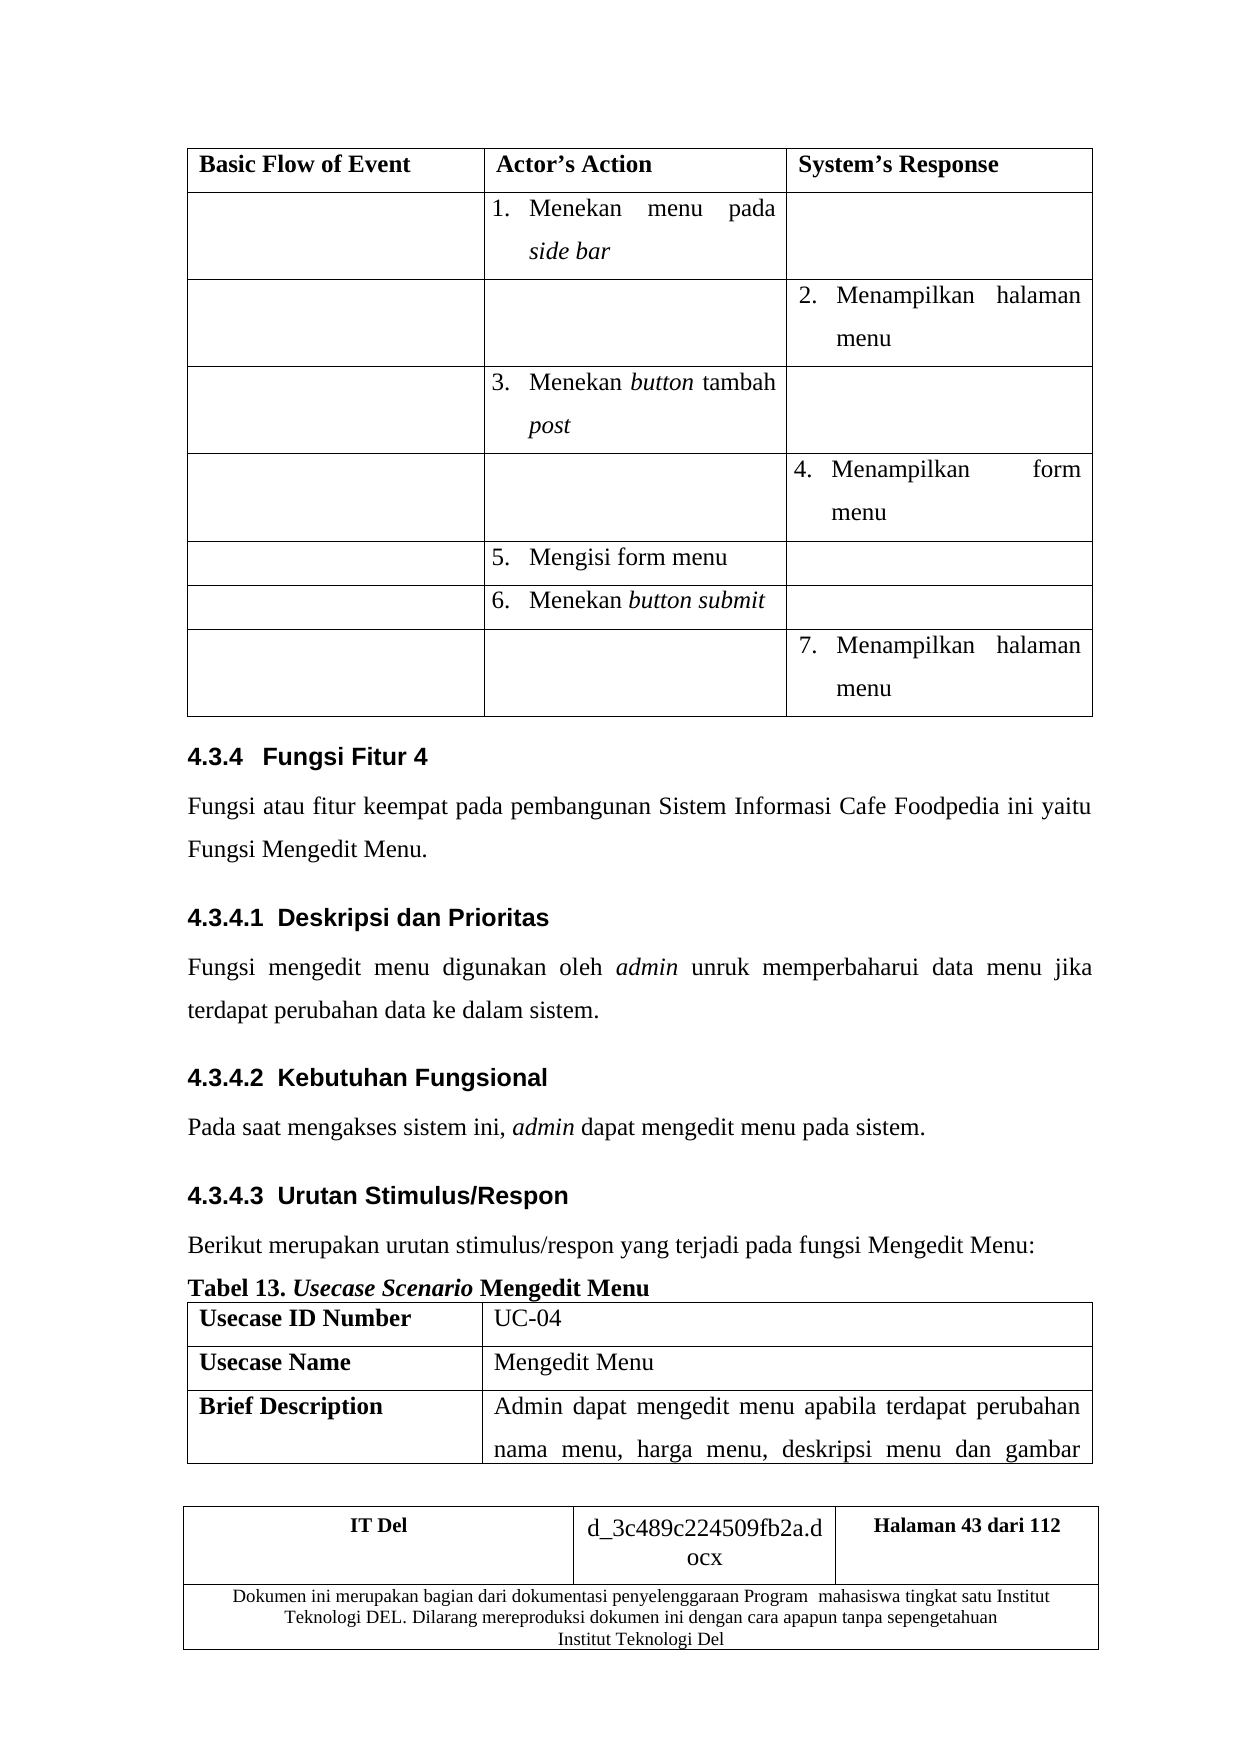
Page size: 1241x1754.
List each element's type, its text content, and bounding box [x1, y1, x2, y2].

table_cell [188, 542, 484, 584]
table_cell Brief Description [188, 1391, 482, 1463]
table_cell [188, 454, 484, 541]
table_cell Menekan menu pada side bar [485, 193, 786, 279]
text Tabel 13. Usecase Scenario Mengedit Menu [187, 1273, 1092, 1302]
table_cell Menampilkan form menu [787, 454, 1092, 541]
table_cell Mengisi form menu [485, 542, 786, 584]
subtitle Kebutuhan Fungsional [187, 1063, 1092, 1092]
table_cell [485, 630, 786, 716]
table_cell Menampilkan halaman menu [787, 280, 1092, 366]
table_cell Basic Flow of Event [188, 149, 484, 192]
subtitle Urutan Stimulus/Respon [187, 1181, 1092, 1209]
subtitle Deskripsi dan Prioritas [187, 902, 1092, 931]
table_cell Menekan button tambah post [485, 367, 786, 453]
text Fungsi atau fitur keempat pada pembangunan Sistem Informasi Cafe Foodpedia ini yaitu Fungsi Mengedit Menu. [187, 791, 1092, 863]
text Pada saat mengakses sistem ini, admin dapat mengedit menu pada sistem. [187, 1112, 1092, 1141]
table_cell Menekan button submit [485, 586, 786, 629]
table_cell [188, 367, 484, 453]
table_header UC-04 [483, 1303, 1092, 1346]
table_cell Actor’s Action [485, 149, 786, 192]
table_cell [787, 193, 1092, 279]
table_cell [188, 630, 484, 716]
subtitle Fungsi Fitur 4 [187, 742, 1092, 771]
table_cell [483, 1391, 1092, 1463]
table_cell Menampilkan halaman menu [787, 630, 1092, 716]
table_cell [485, 454, 786, 541]
text Berikut merupakan urutan stimulus/respon yang terjadi pada fungsi Mengedit Menu: [187, 1230, 1092, 1259]
table_cell [787, 586, 1092, 629]
table_cell Mengedit Menu [483, 1347, 1092, 1390]
table_cell [188, 280, 484, 366]
table_header Usecase ID Number [188, 1303, 482, 1346]
text Fungsi mengedit menu digunakan oleh admin unruk memperbaharui data menu jika terdapat perubahan data ke dalam sistem. [187, 952, 1092, 1024]
table_cell Usecase Name [188, 1347, 482, 1390]
table_cell [485, 280, 786, 366]
table_cell System’s Response [787, 149, 1092, 192]
table_cell [188, 586, 484, 629]
table_cell [787, 542, 1092, 584]
table_cell [787, 367, 1092, 453]
table_cell [188, 193, 484, 279]
